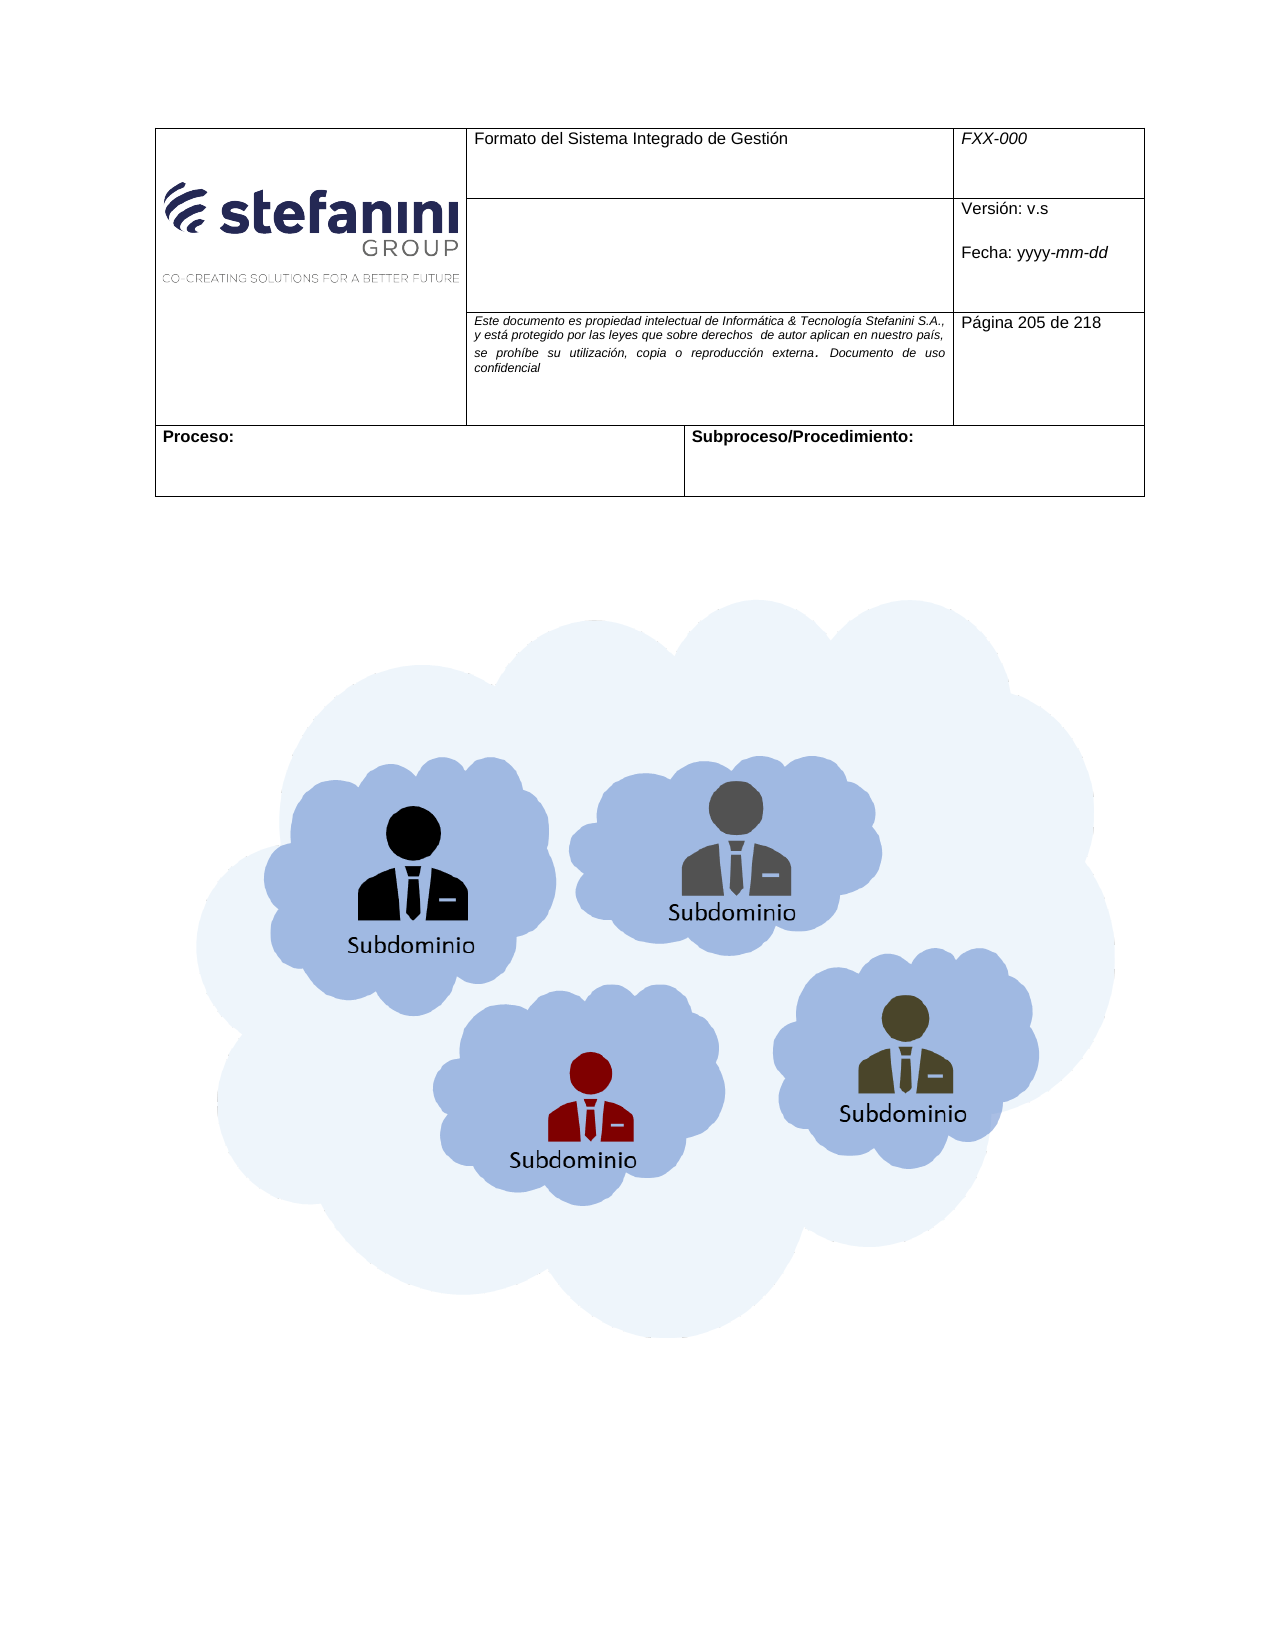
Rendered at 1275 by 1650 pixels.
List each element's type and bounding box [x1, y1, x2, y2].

picture [196, 599, 1115, 1338]
picture [162, 182, 460, 286]
